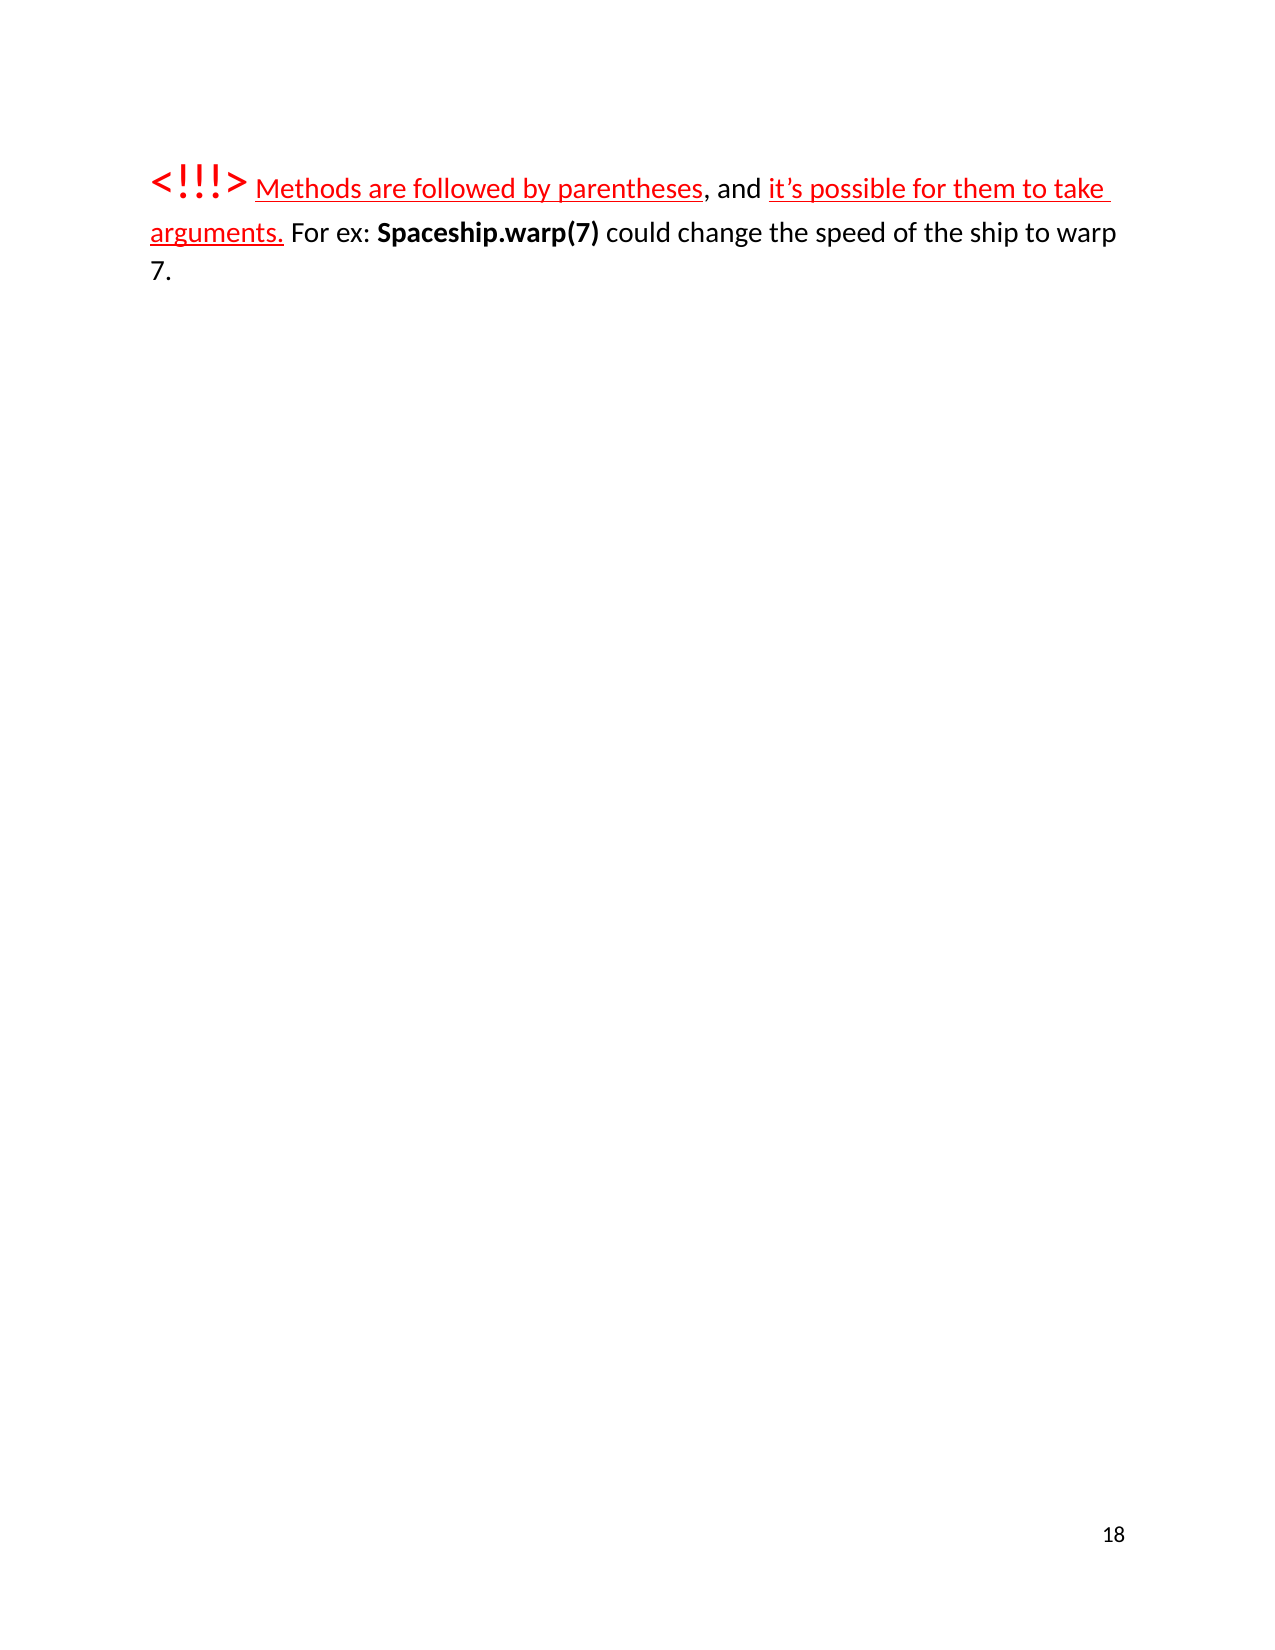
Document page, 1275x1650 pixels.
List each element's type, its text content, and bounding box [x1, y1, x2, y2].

text <!!!> Methods are followed by parentheses, and it’s possible for them to take arguments. For ex: Spaceship.warp(7) could change the speed of the ship to warp 7. [150, 150, 1125, 288]
